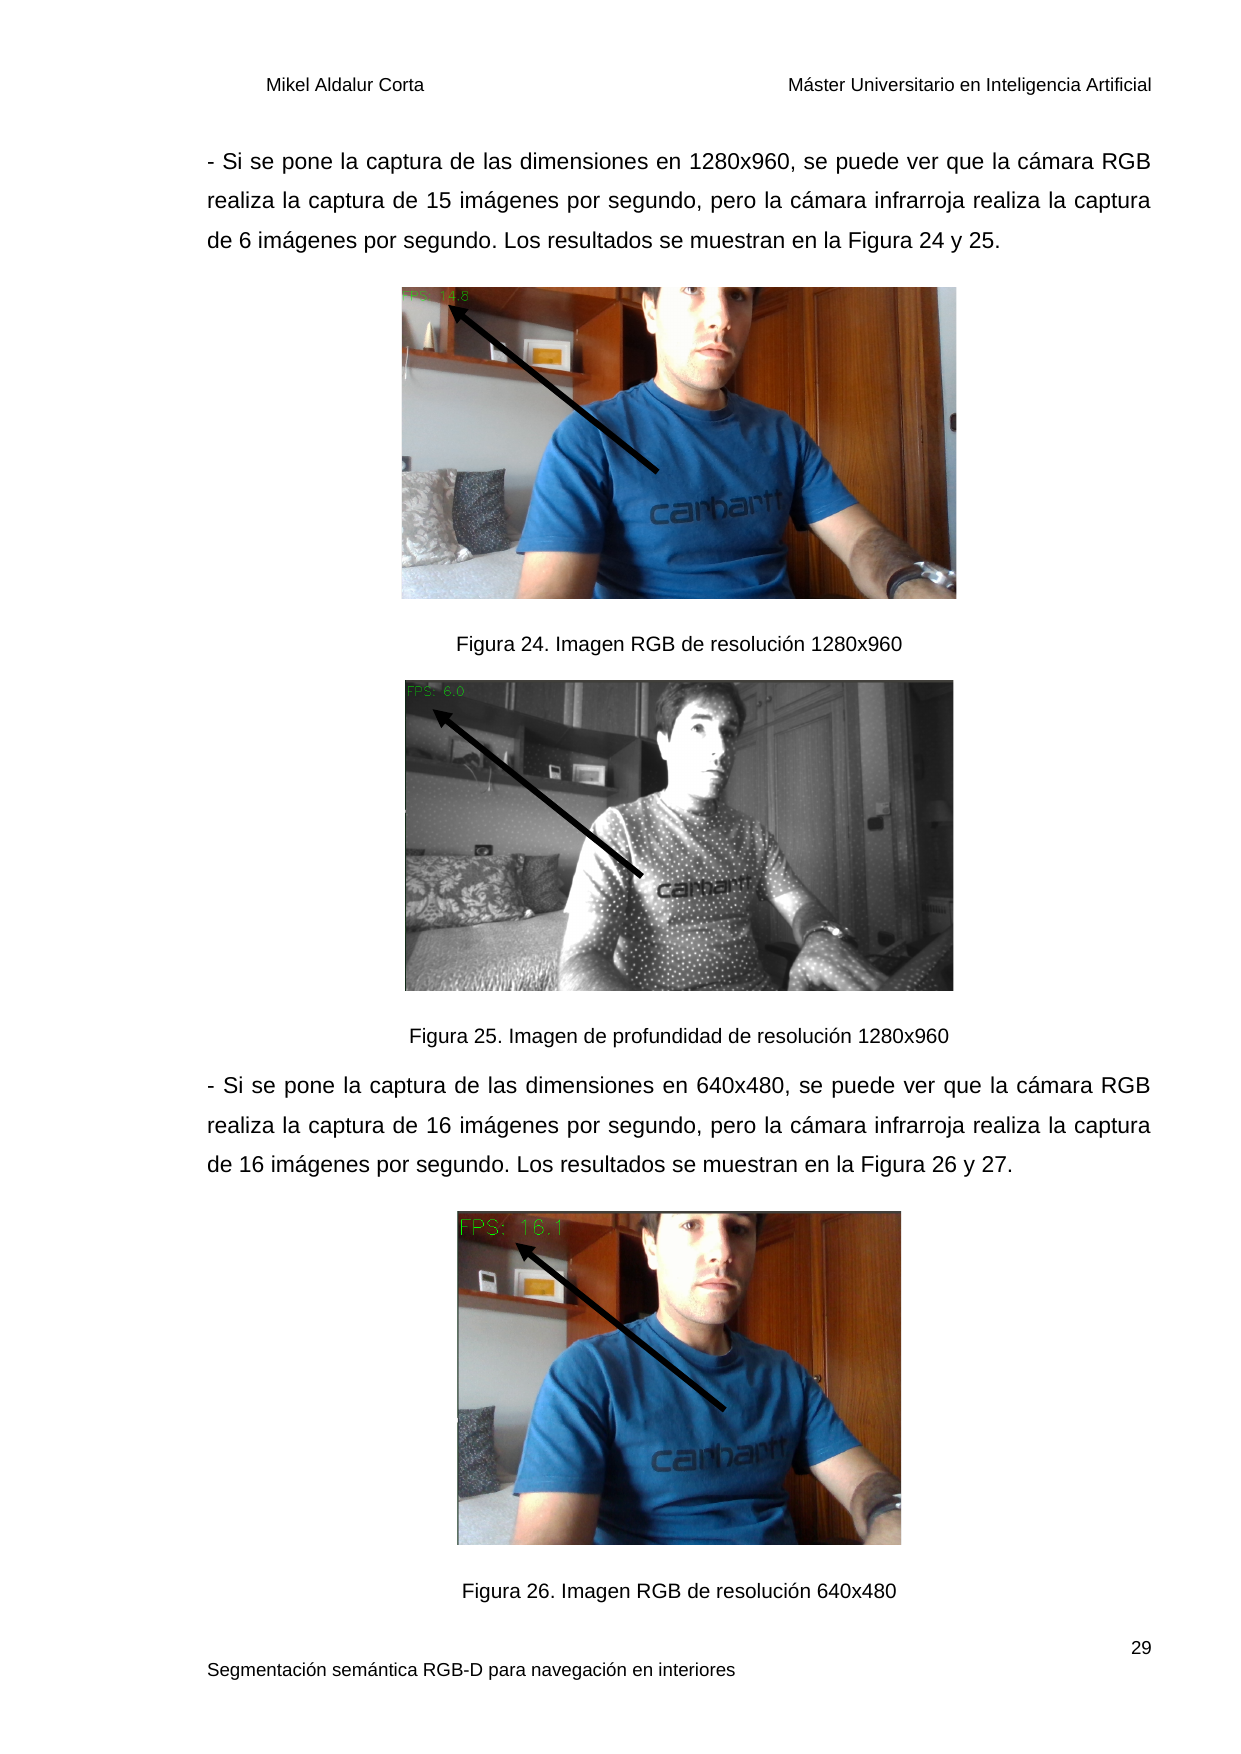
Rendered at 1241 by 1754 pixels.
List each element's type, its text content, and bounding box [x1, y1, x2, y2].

text Figura 24. Imagen RGB de resolución 1280x960 [207, 632, 1152, 656]
picture [401, 287, 957, 599]
picture [457, 1211, 902, 1545]
text Figura 25. Imagen de profundidad de resolución 1280x960 [207, 1024, 1152, 1048]
text Figura 26. Imagen RGB de resolución 640x480 [207, 1578, 1152, 1602]
text - Si se pone la captura de las dimensiones en 640x480, se puede ver que la cámara RGB realiza la captura de 16 imágenes por segundo, pero la cámara infrarroja realiza la captura de 16 imágenes por segundo. Los resultados se muestran en la Figura 26 y 27. [207, 1072, 1152, 1178]
picture [405, 680, 954, 991]
text - Si se pone la captura de las dimensiones en 1280x960, se puede ver que la cámara RGB realiza la captura de 15 imágenes por segundo, pero la cámara infrarroja realiza la captura de 6 imágenes por segundo. Los resultados se muestran en la Figura 24 y 25. [207, 148, 1152, 253]
